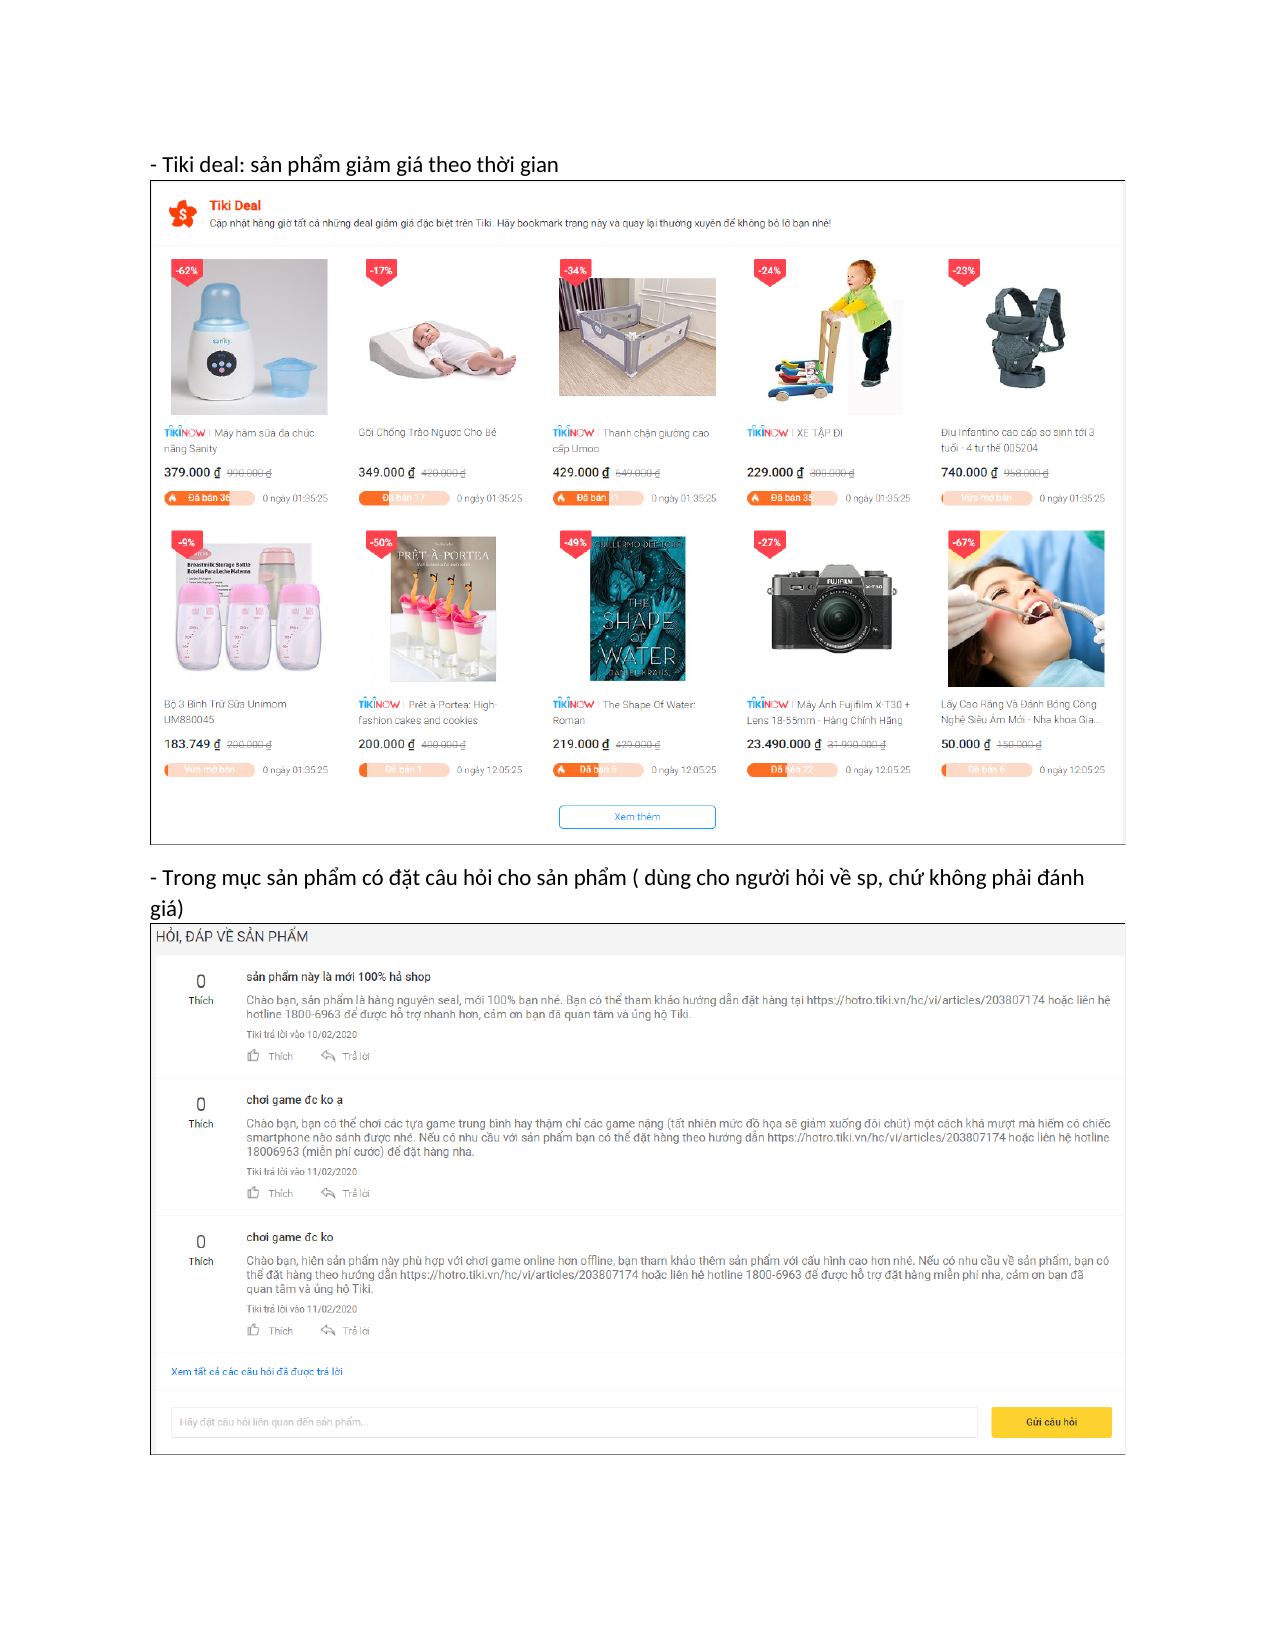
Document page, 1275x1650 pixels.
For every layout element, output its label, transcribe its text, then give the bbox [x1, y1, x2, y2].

text - Trong mục sản phẩm có đặt câu hỏi cho sản phẩm ( dùng cho người hỏi về sp, chứ không phải đánh giá) [150, 863, 1125, 923]
picture [150, 923, 1125, 1455]
text - Tiki deal: sản phẩm giảm giá theo thời gian [150, 150, 1125, 180]
picture [150, 180, 1125, 845]
